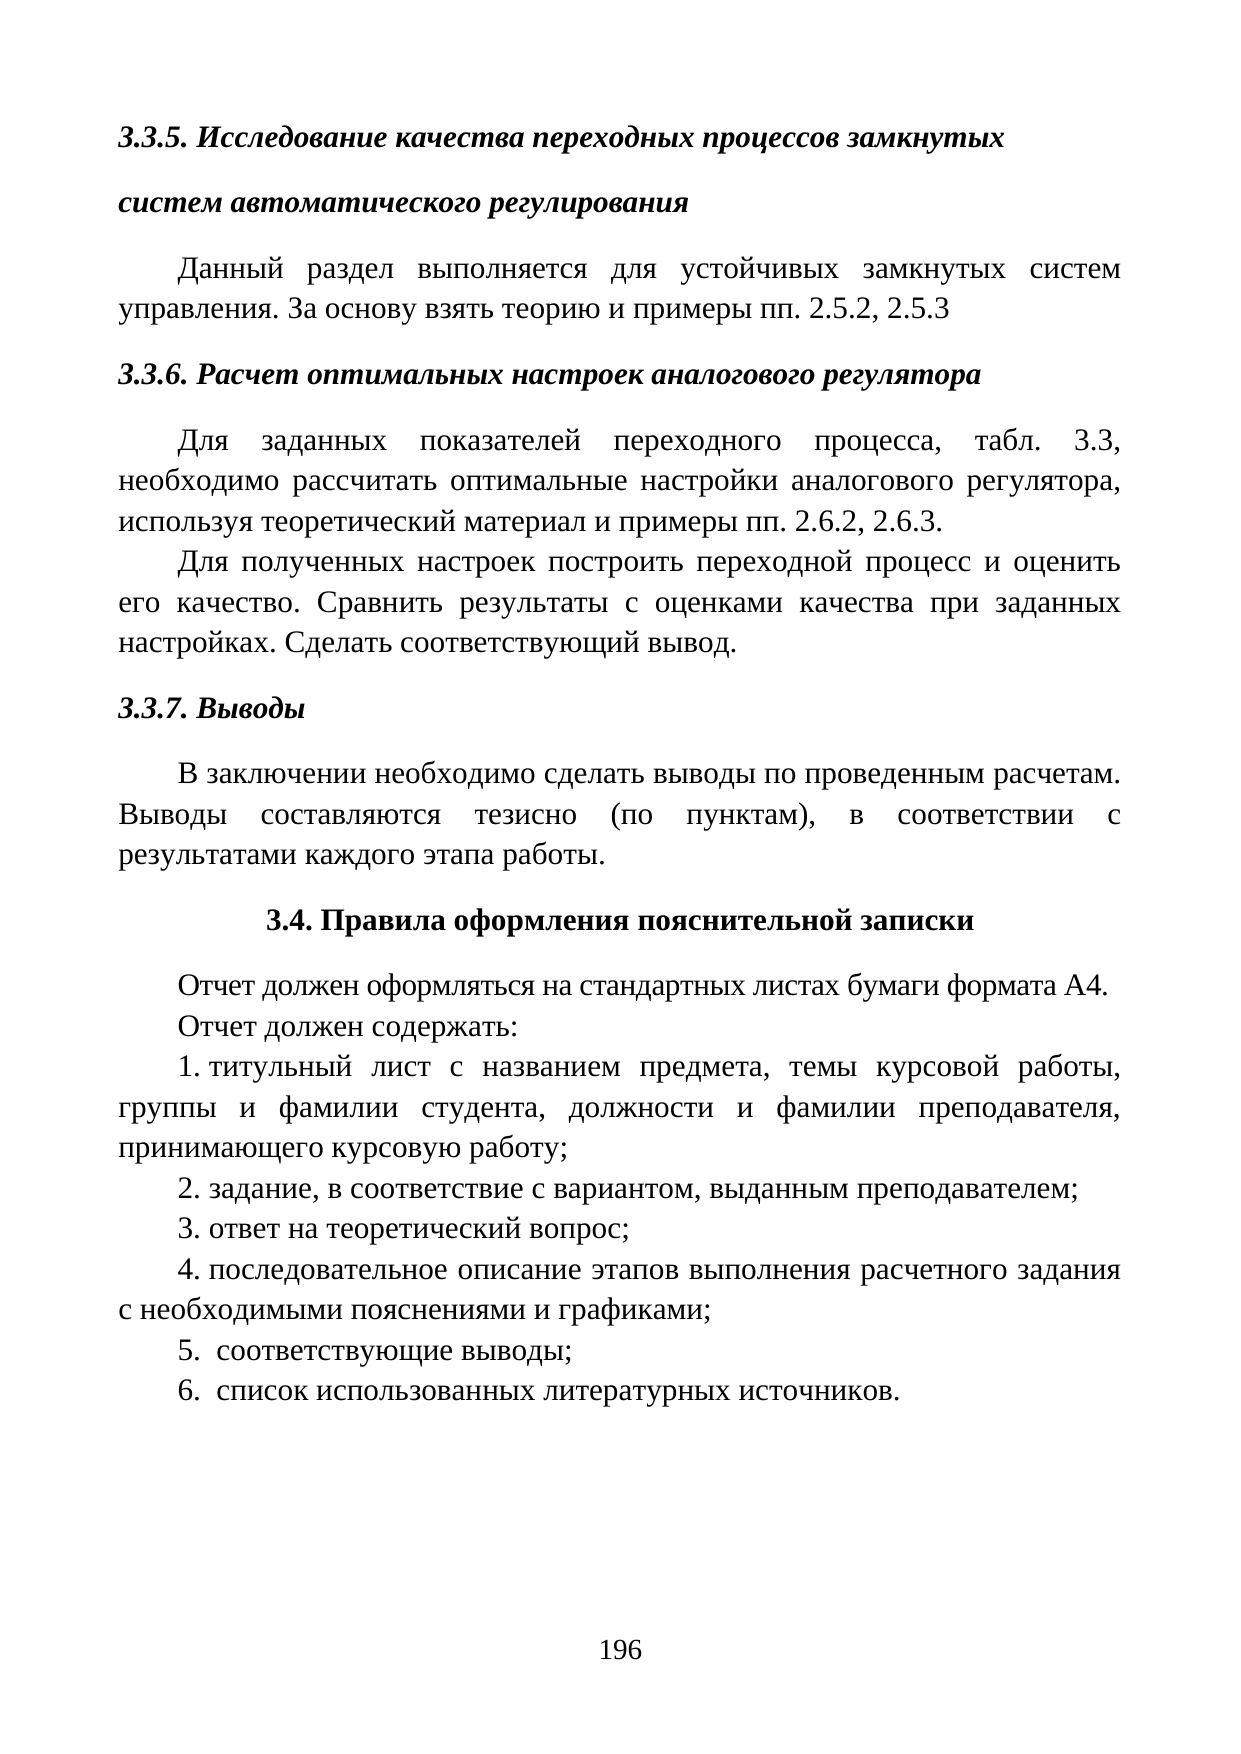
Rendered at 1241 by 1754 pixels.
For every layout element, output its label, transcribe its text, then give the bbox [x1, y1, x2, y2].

list соответствующие выводы; [118, 1331, 1122, 1367]
subtitle 3.3.5. Исследование качества переходных процессов замкнутых [118, 118, 1122, 154]
text Для полученных настроек построить переходной процесс и оценить его качество. Сравнить результаты с оценками качества при заданных настройках. Сделать соответствующий вывод. [118, 542, 1122, 659]
subtitle 3.4. Правила оформления пояснительной записки [118, 901, 1122, 937]
text В заключении необходимо сделать выводы по проведенным расчетам. Выводы составляются тезисно (по пунктам), в соответствии с результатами каждого этапа работы. [118, 754, 1122, 871]
list список использованных литературных источников. [118, 1372, 1122, 1408]
subtitle 3.3.7. Выводы [118, 689, 1122, 725]
list задание, в соответствие с вариантом, выданным преподавателем; [118, 1169, 1122, 1205]
list последовательное описание этапов выполнения расчетного задания с необходимыми пояснениями и графиками; [118, 1250, 1122, 1327]
text Отчет должен оформляться на стандартных листах бумаги формата А4. [118, 966, 1122, 1002]
subtitle систем автоматического регулирования [118, 184, 1122, 219]
text Данный раздел выполняется для устойчивых замкнутых систем управления. За основу взять теорию и примеры пп. 2.5.2, 2.5.3 [118, 249, 1122, 326]
text Отчет должен содержать: [118, 1007, 1122, 1043]
list ответ на теоретический вопрос; [118, 1209, 1122, 1246]
subtitle 3.3.6. Расчет оптимальных настроек аналогового регулятора [118, 355, 1122, 391]
list титульный лист с названием предмета, темы курсовой работы, группы и фамилии студента, должности и фамилии преподавателя, принимающего курсовую работу; [118, 1047, 1122, 1164]
text Для заданных показателей переходного процесса, табл. 3.3, необходимо рассчитать оптимальные настройки аналогового регулятора, используя теоретический материал и примеры пп. 2.6.2, 2.6.3. [118, 421, 1122, 538]
